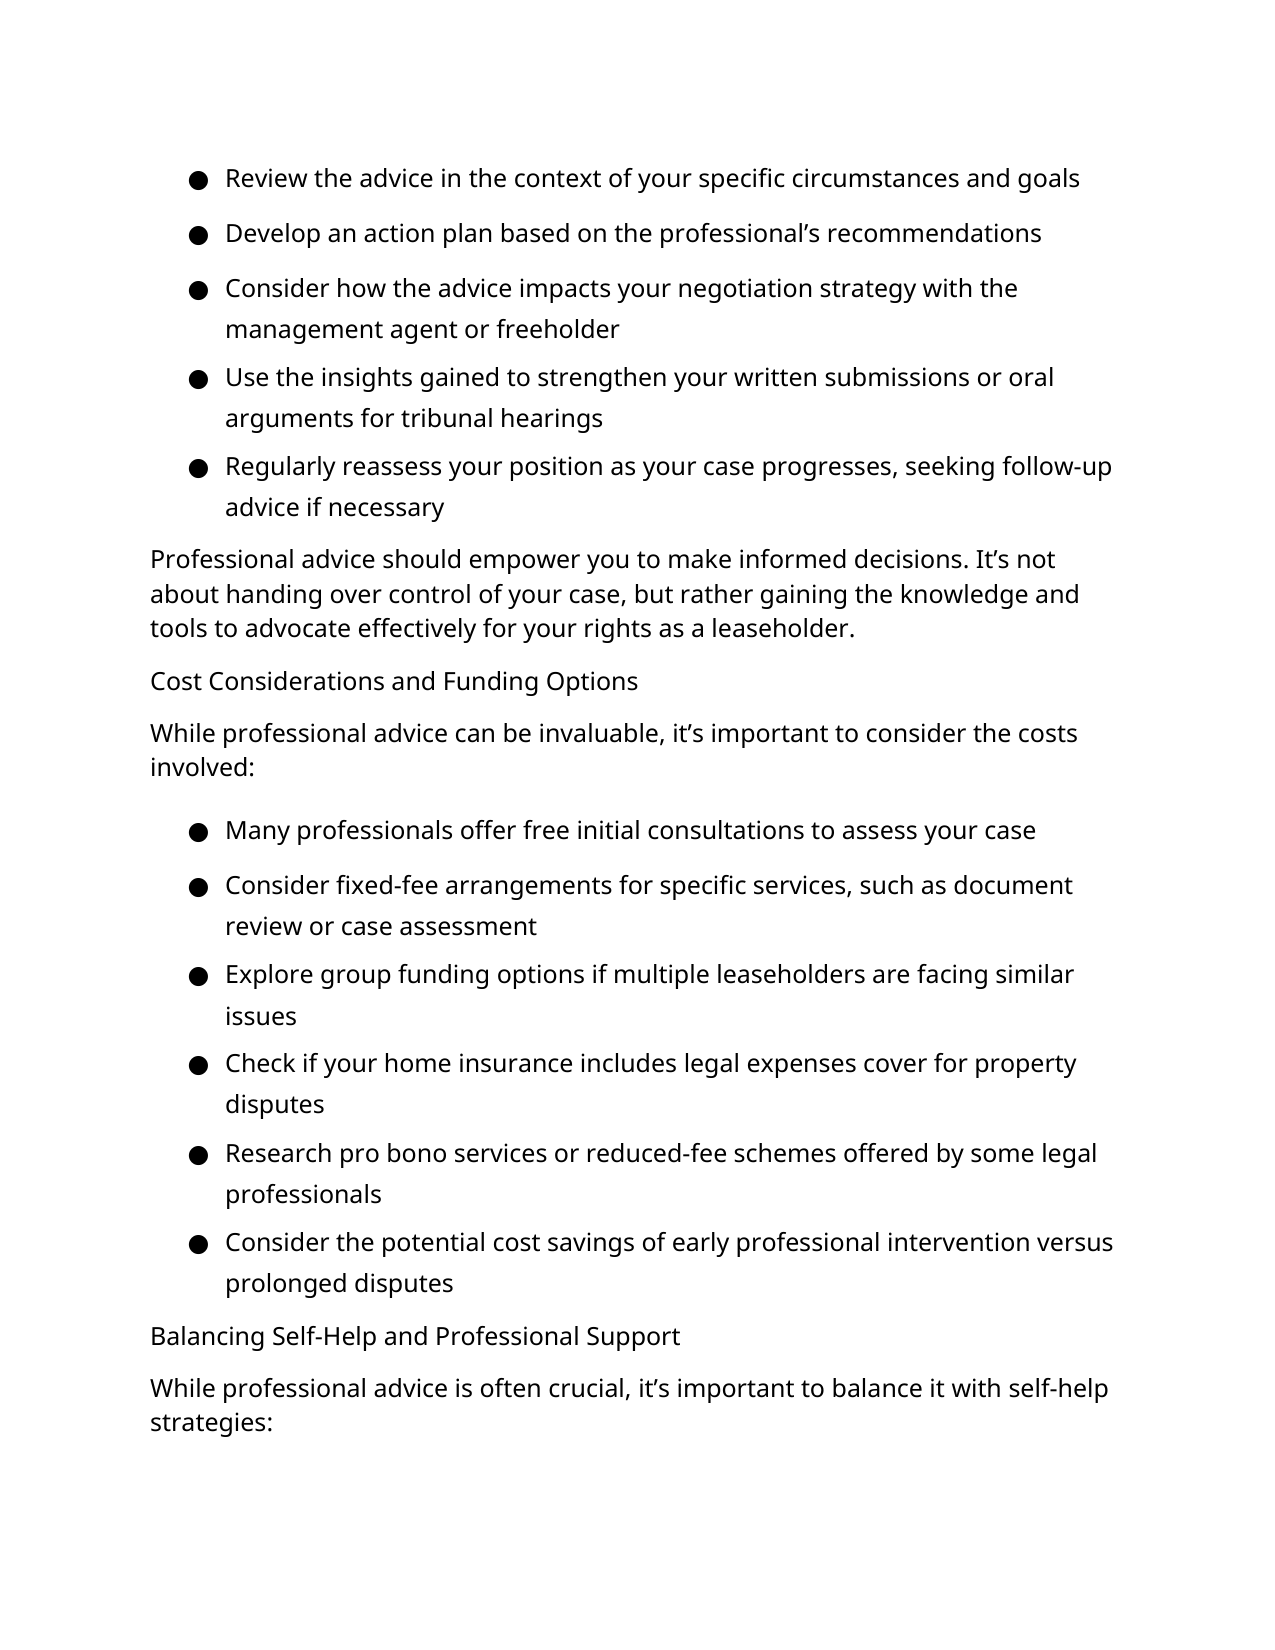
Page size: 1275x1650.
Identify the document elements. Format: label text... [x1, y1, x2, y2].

list Review the advice in the context of your specific circumstances and goals [187, 150, 1125, 201]
text Cost Considerations and Funding Options [150, 663, 1125, 697]
text While professional advice is often crucial, it’s important to balance it with self-help strategies: [150, 1371, 1125, 1439]
list Check if your home insurance includes legal expenses cover for property disputes [187, 1036, 1125, 1121]
list Consider fixed-fee arrangements for specific services, such as document review or case assessment [187, 858, 1125, 943]
list Explore group funding options if multiple leaseholders are facing similar issues [187, 947, 1125, 1032]
list Consider how the advice impacts your negotiation strategy with the management agent or freeholder [187, 260, 1125, 345]
text Balancing Self-Help and Professional Support [150, 1318, 1125, 1352]
list Consider the potential cost savings of early professional intervention versus prolonged disputes [187, 1214, 1125, 1299]
list Many professionals offer free initial consultations to assess your case [187, 803, 1125, 854]
list Use the insights gained to strengthen your written submissions or oral arguments for tribunal hearings [187, 349, 1125, 434]
list Regularly reassess your position as your case progresses, seeking follow-up advice if necessary [187, 438, 1125, 523]
list Research pro bono services or reduced-fee schemes offered by some legal professionals [187, 1125, 1125, 1210]
text While professional advice can be invaluable, it’s important to consider the costs involved: [150, 716, 1125, 784]
text Professional advice should empower you to make informed decisions. It’s not about handing over control of your case, but rather gaining the knowledge and tools to advocate effectively for your rights as a leaseholder. [150, 542, 1125, 644]
list Develop an action plan based on the professional’s recommendations [187, 205, 1125, 256]
